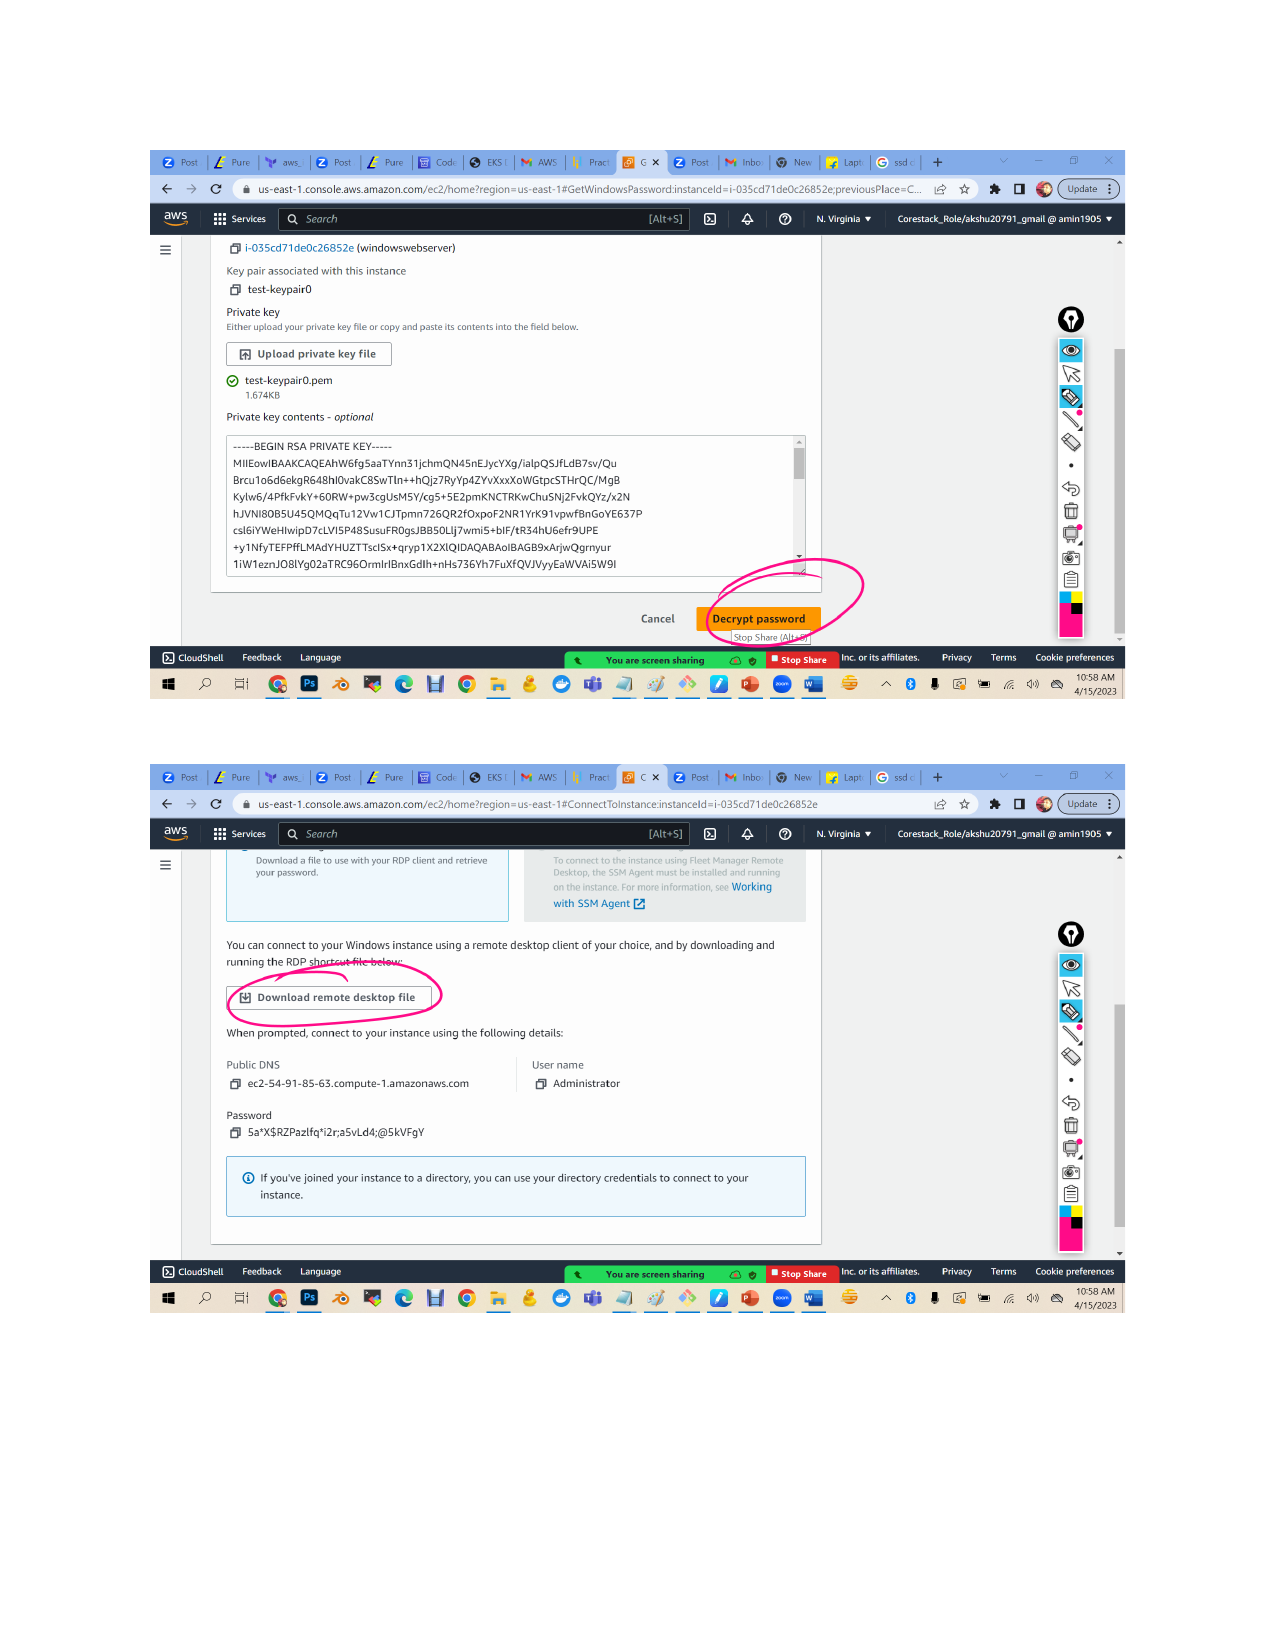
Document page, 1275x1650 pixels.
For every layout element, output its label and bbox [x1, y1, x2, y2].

picture [150, 150, 1125, 699]
picture [150, 764, 1125, 1313]
